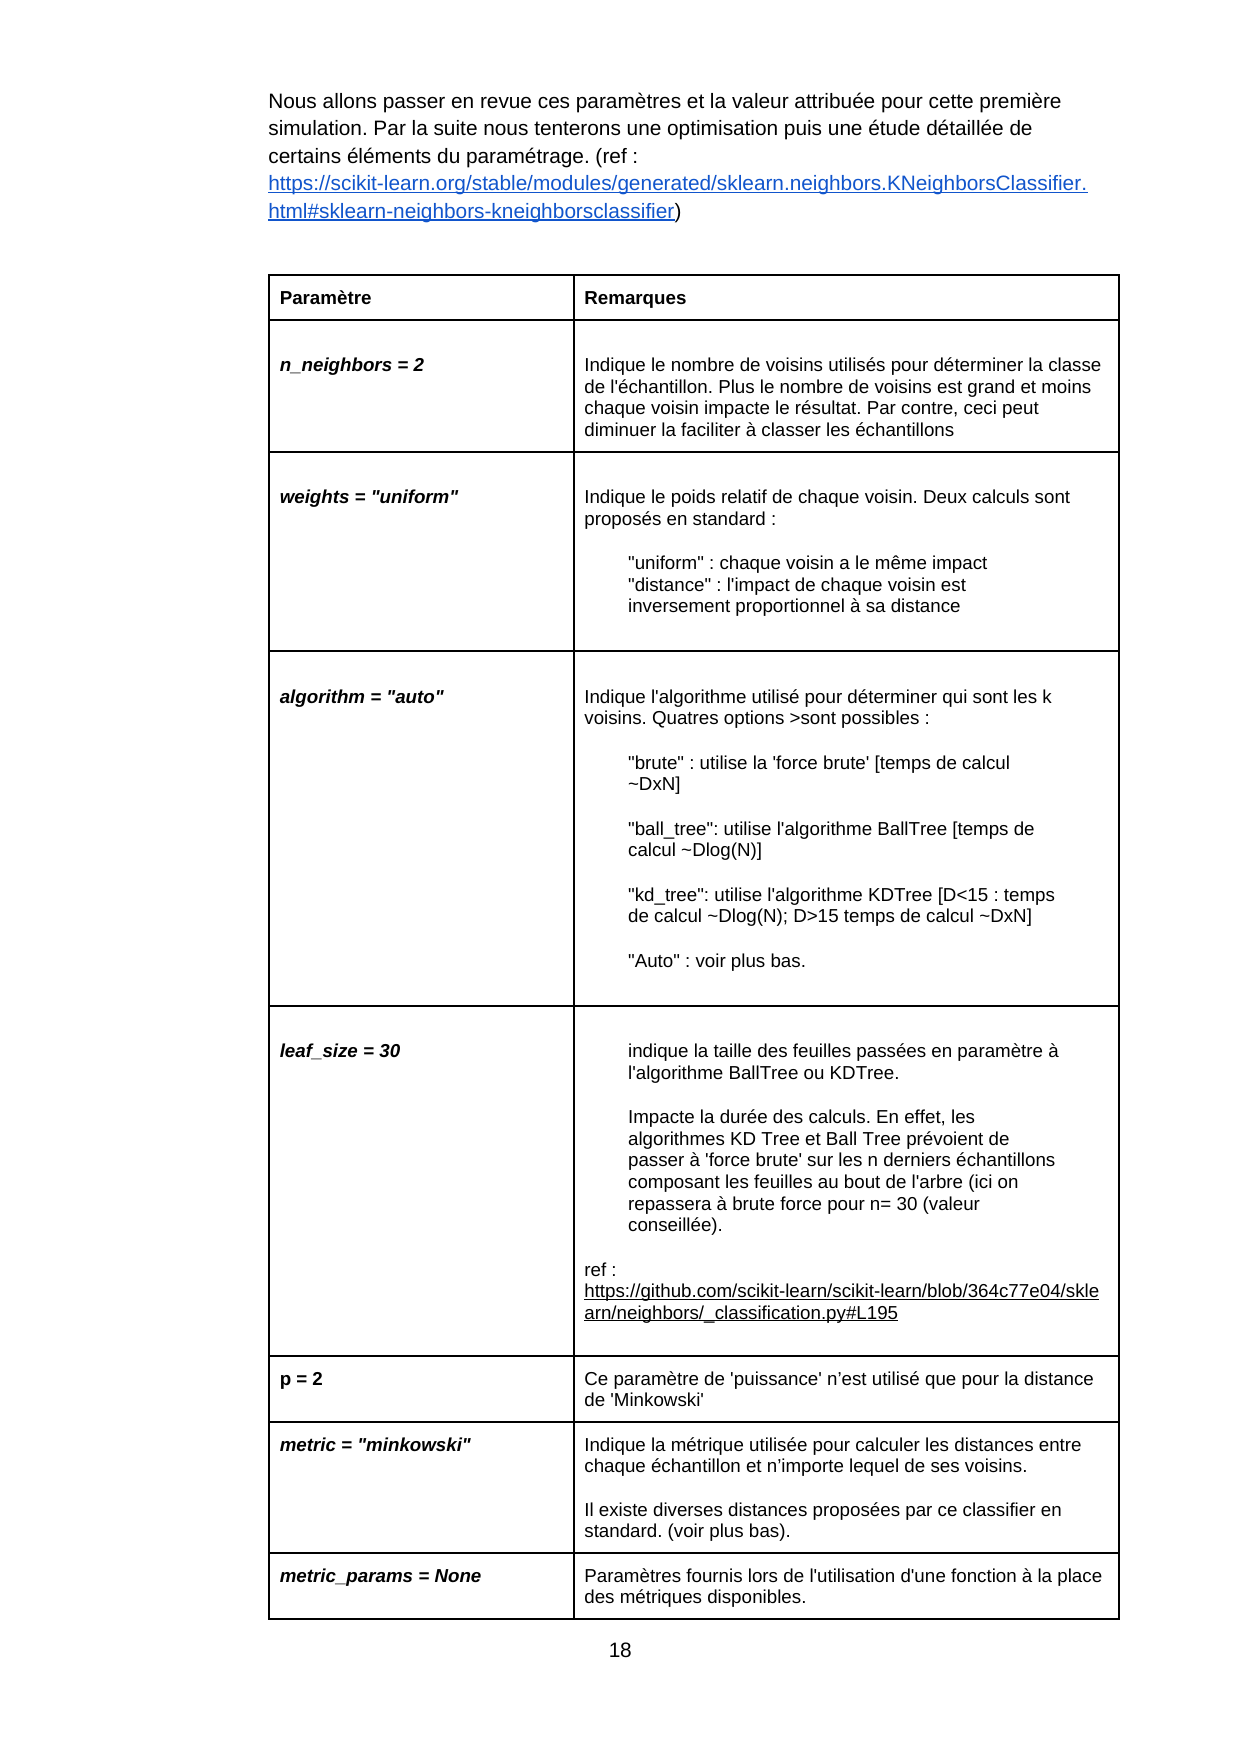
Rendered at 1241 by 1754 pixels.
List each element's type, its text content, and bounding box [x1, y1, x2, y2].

table_cell metric = "minkowski" [270, 1423, 573, 1552]
table_cell weights = "uniform" [270, 453, 573, 650]
table_cell indique la taille des feuilles passées en paramètre à l'algorithme BallTree ou KDTree. Impacte la durée des calculs. En effet, les algorithmes KD Tree et Ball Tree prévoient de passer à 'force brute' sur les n derniers échantillons composant les feuilles au bout de l'arbre (ici on repassera à brute force pour n= 30 (valeur conseillée). ref : https://github.com/scikit-learn/scikit-learn/blob/364c77e04/sklearn/neighbors/_classification.py#L195 [575, 1007, 1118, 1355]
table_cell Indique le nombre de voisins utilisés pour déterminer la classe de l'échantillon. Plus le nombre de voisins est grand et moins chaque voisin impacte le résultat. Par contre, ceci peut diminuer la faciliter à classer les échantillons [575, 321, 1118, 451]
table_cell Ce paramètre de 'puissance' n’est utilisé que pour la distance de 'Minkowski' [575, 1357, 1118, 1421]
table_header Paramètre [270, 276, 573, 319]
text Nous allons passer en revue ces paramètres et la valeur attribuée pour cette première simulation. Par la suite nous tenterons une optimisation puis une étude détaillée de certains éléments du paramétrage. (ref : https://scikit-learn.org/stable/modules/generated/sklearn.neighbors.KNeighborsClassifier.html#sklearn-neighbors-kneighborsclassifier) [268, 88, 1090, 222]
table_cell n_neighbors = 2 [270, 321, 573, 451]
table_cell metric_params = None [270, 1554, 573, 1618]
table_cell Indique l'algorithme utilisé pour déterminer qui sont les k voisins. Quatres options >sont possibles : "brute" : utilise la 'force brute' [temps de calcul ~DxN] "ball_tree": utilise l'algorithme BallTree [temps de calcul ~Dlog(N)] "kd_tree": utilise l'algorithme KDTree [D<15 : temps de calcul ~Dlog(N); D>15 temps de calcul ~DxN] "Auto" : voir plus bas. [575, 652, 1118, 1005]
table_cell p = 2 [270, 1357, 573, 1421]
table_cell leaf_size = 30 [270, 1007, 573, 1355]
table_cell Indique le poids relatif de chaque voisin. Deux calculs sont proposés en standard : "uniform" : chaque voisin a le même impact "distance" : l'impact de chaque voisin est inversement proportionnel à sa distance [575, 453, 1118, 650]
table_cell Paramètres fournis lors de l'utilisation d'une fonction à la place des métriques disponibles. [575, 1554, 1118, 1618]
table_header Remarques [575, 276, 1118, 319]
table_cell algorithm = "auto" [270, 652, 573, 1005]
table_cell Indique la métrique utilisée pour calculer les distances entre chaque échantillon et n’importe lequel de ses voisins. Il existe diverses distances proposées par ce classifier en standard. (voir plus bas). [575, 1423, 1118, 1552]
